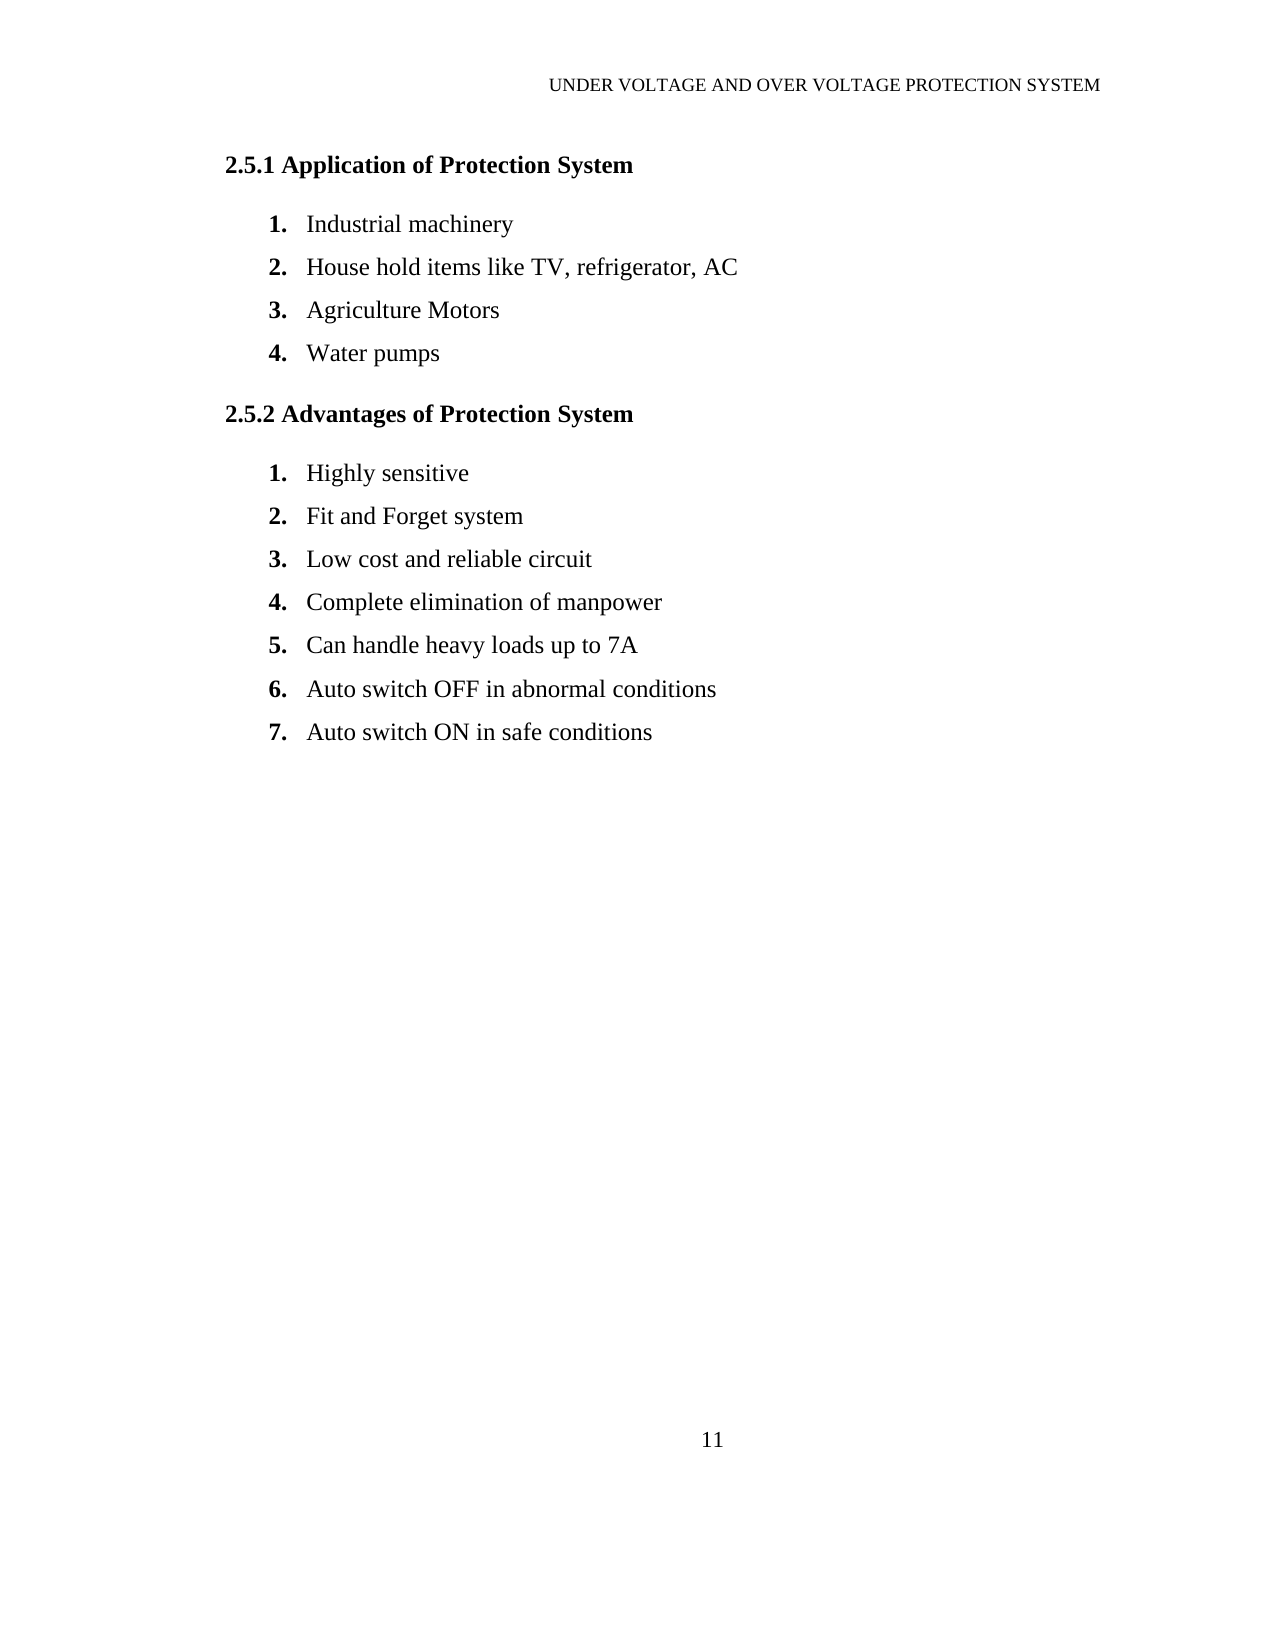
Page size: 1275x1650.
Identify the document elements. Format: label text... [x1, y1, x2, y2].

list Application of Protection System [225, 150, 1223, 178]
list Complete elimination of manpower [268, 587, 1223, 616]
list Highly sensitive [268, 458, 1223, 487]
list Fit and Forget system [268, 501, 1223, 530]
list Industrial machinery [268, 209, 1223, 238]
subtitle Advantages of Protection System [225, 399, 1223, 427]
list Water pumps [268, 338, 1223, 367]
list Low cost and reliable circuit [268, 544, 1223, 573]
list Auto switch OFF in abnormal conditions [268, 674, 1223, 702]
list House hold items like TV, refrigerator, AC [268, 252, 1223, 281]
list Auto switch ON in safe conditions [268, 717, 1223, 746]
list Agriculture Motors [268, 295, 1223, 324]
list Can handle heavy loads up to 7A [268, 631, 1223, 659]
